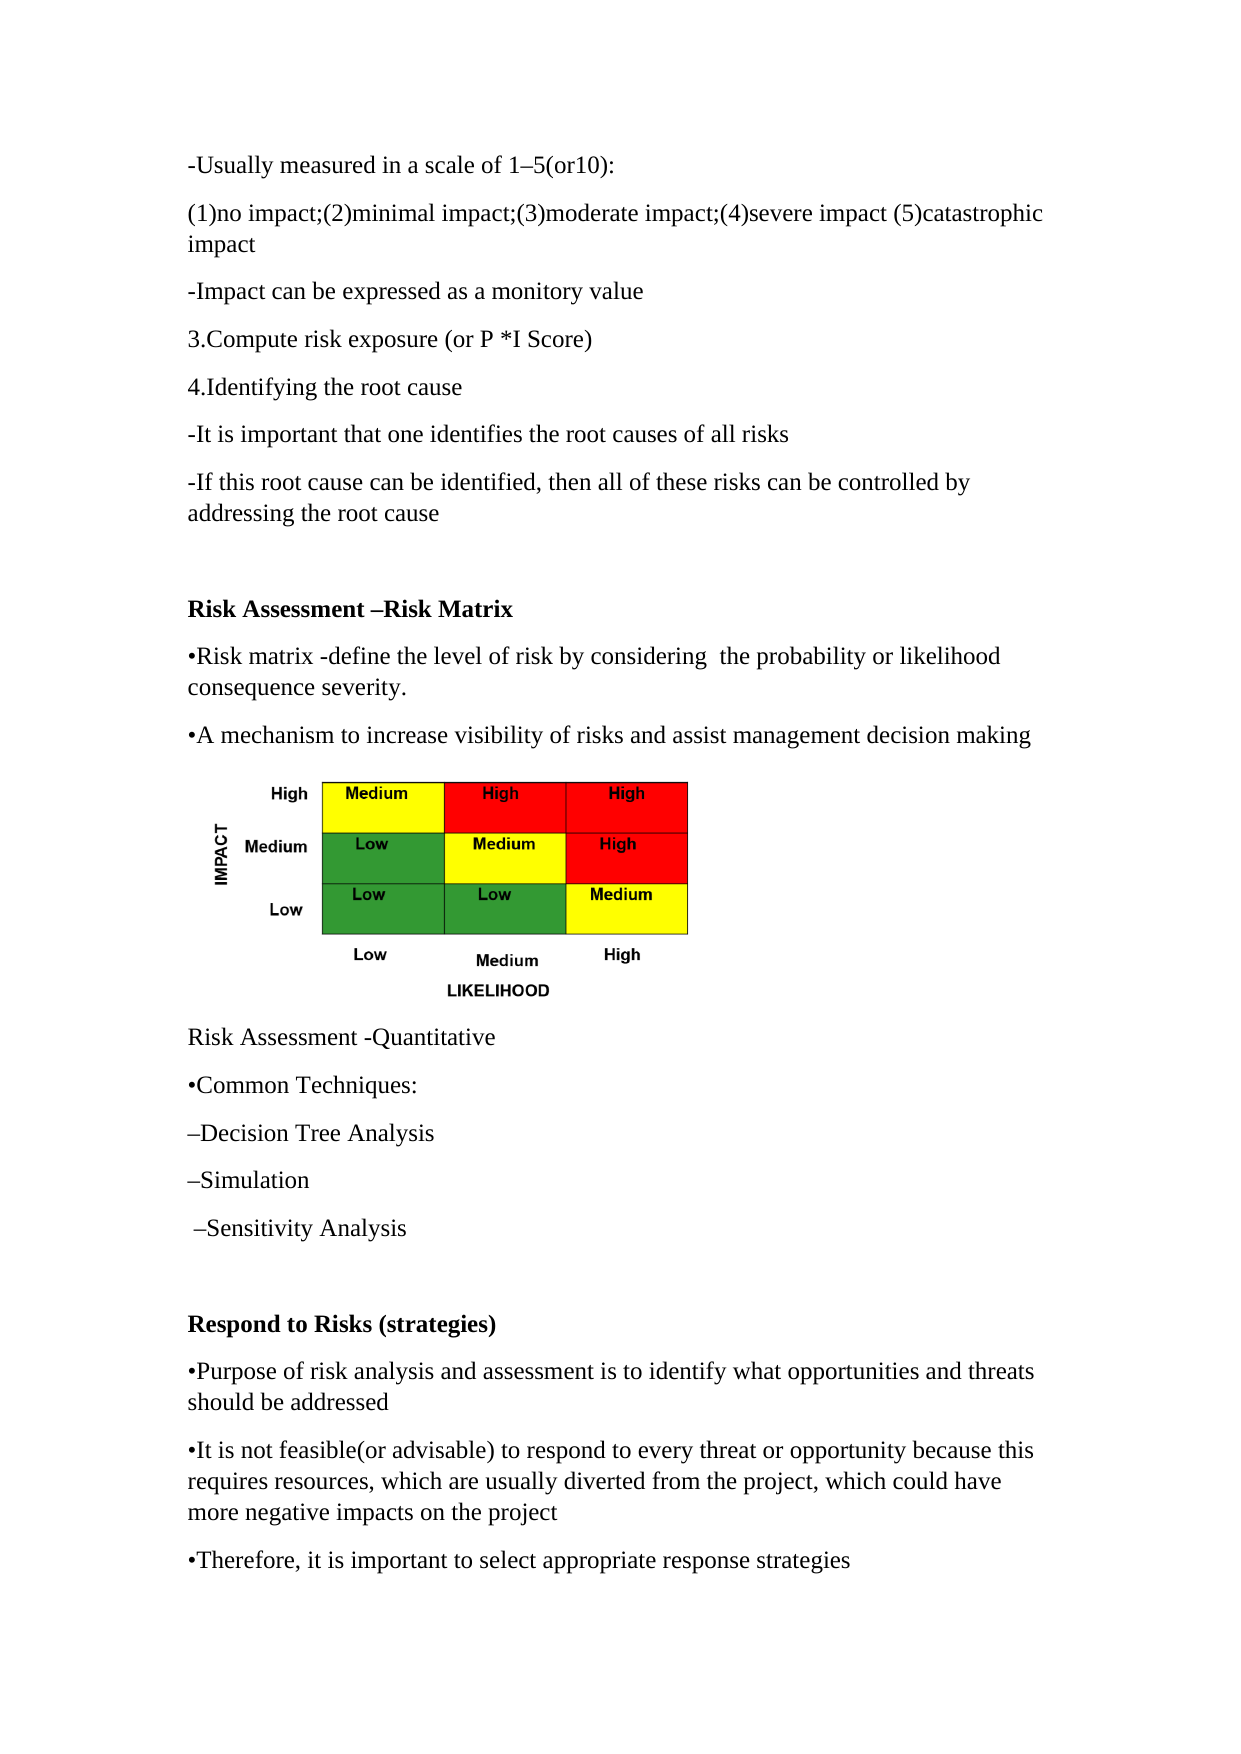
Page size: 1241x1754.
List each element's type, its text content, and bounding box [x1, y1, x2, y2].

text -Usually measured in a scale of 1–5(or10): [187, 150, 1053, 179]
text •Therefore, it is important to select appropriate response strategies [187, 1545, 1053, 1574]
text 3.Compute risk exposure (or P *I Score) [187, 324, 1053, 353]
text –Simulation [187, 1166, 1053, 1194]
text –Decision Tree Analysis [187, 1118, 1053, 1147]
text -It is important that one identifies the root causes of all risks [187, 419, 1053, 448]
text 4.Identifying the root cause [187, 372, 1053, 401]
text •Purpose of risk analysis and assessment is to identify what opportunities and threats should be addressed [187, 1356, 1053, 1416]
text -Impact can be expressed as a monitory value [187, 276, 1053, 305]
text –Sensitivity Analysis [187, 1213, 1053, 1242]
text Respond to Risks (strategies) [187, 1309, 1053, 1337]
text Risk Assessment -Quantitative [187, 1022, 1053, 1051]
text -If this root cause can be identified, then all of these risks can be controlled by addressing the root cause [187, 467, 1053, 527]
picture [187, 767, 710, 1004]
text •Common Techniques: [187, 1070, 1053, 1099]
text •A mechanism to increase visibility of risks and assist management decision making [187, 720, 1053, 749]
text •Risk matrix -define the level of risk by considering the probability or likelihood consequence severity. [187, 641, 1053, 701]
text •It is not feasible(or advisable) to respond to every threat or opportunity because this requires resources, which are usually diverted from the project, which could have more negative impacts on the project [187, 1435, 1053, 1526]
text Risk Assessment –Risk Matrix [187, 594, 1053, 622]
text (1)no impact;(2)minimal impact;(3)moderate impact;(4)severe impact (5)catastrophic impact [187, 198, 1053, 257]
